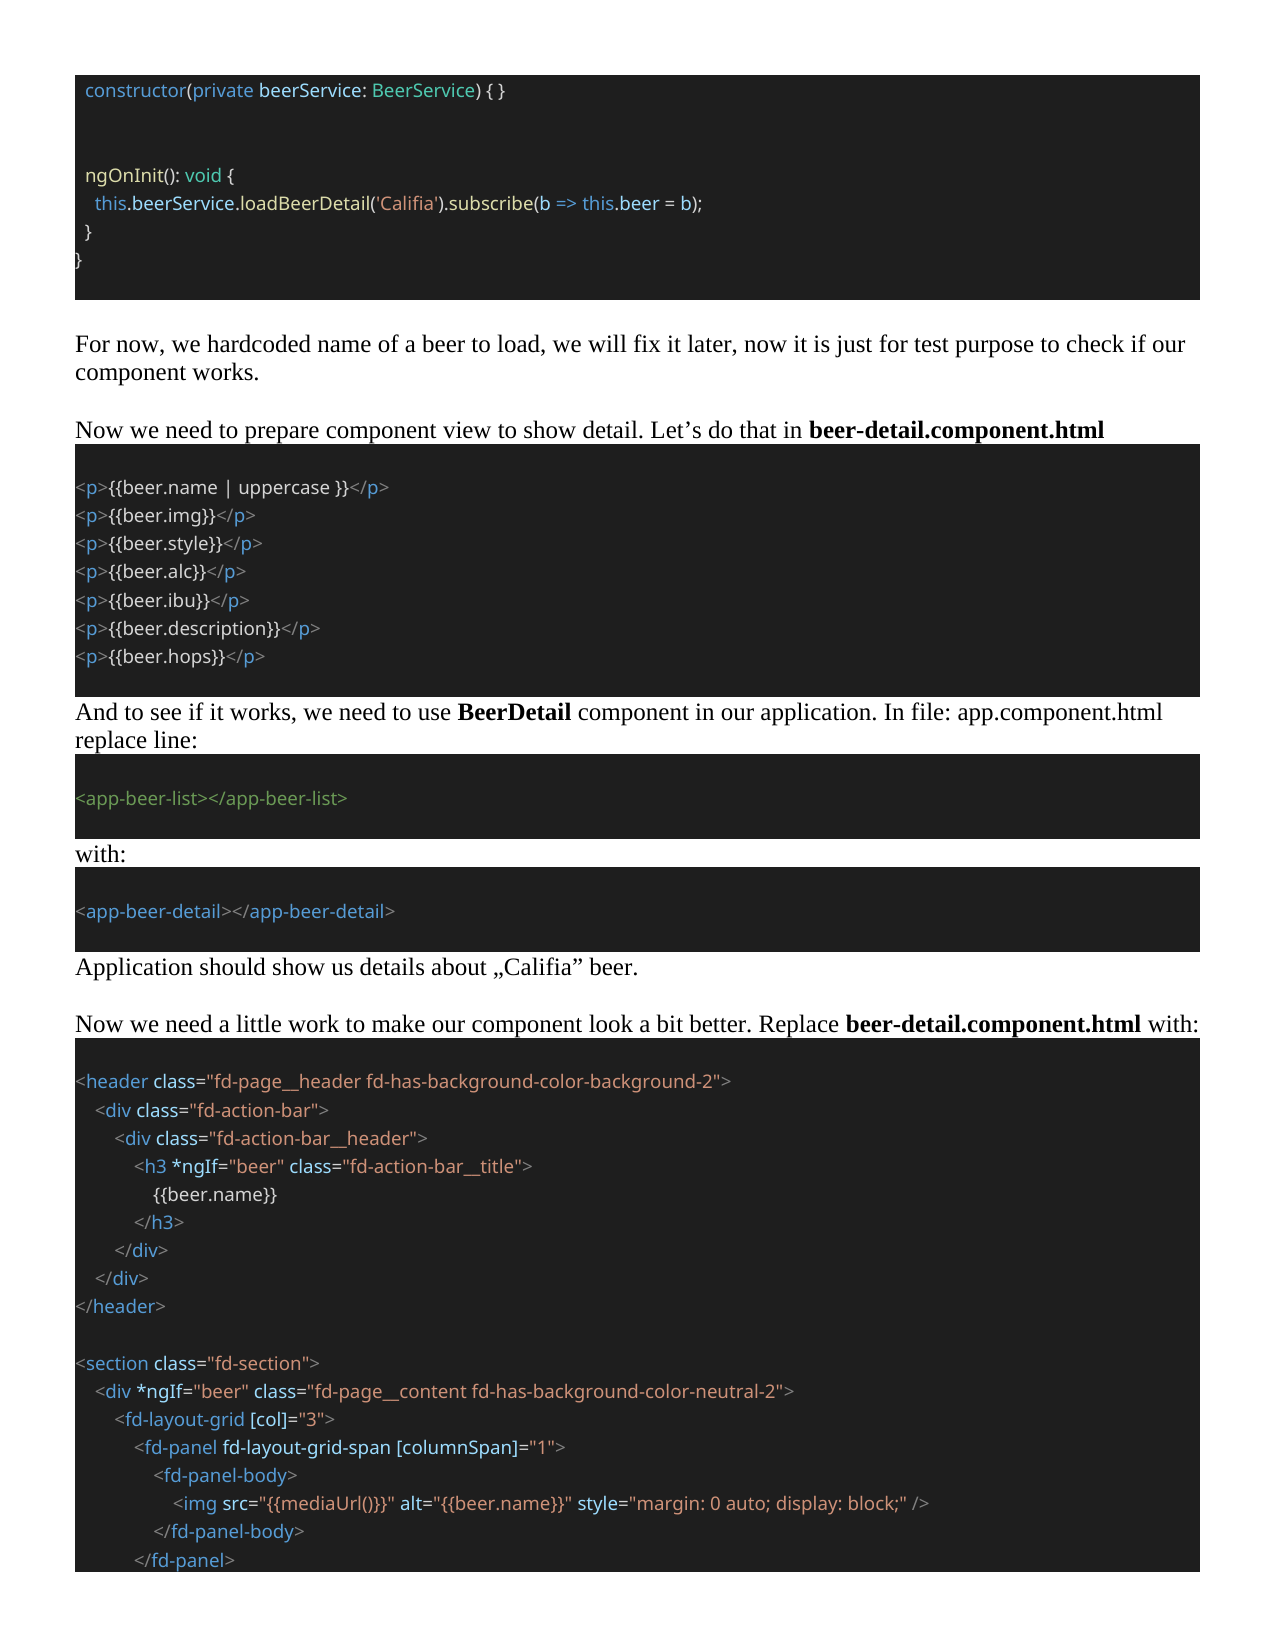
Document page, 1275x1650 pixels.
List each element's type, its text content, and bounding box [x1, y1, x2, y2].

text <app-beer-detail></app-beer-detail> [75, 896, 1200, 924]
text <p>{{beer.alc}}</p> [75, 556, 1200, 584]
text <section class="fd-section"> [75, 1347, 1200, 1376]
text } [75, 244, 1200, 272]
text <p>{{beer.ibu}}</p> [75, 584, 1200, 612]
text And to see if it works, we need to use BeerDetail component in our application. In file: app.component.html replace line: [75, 697, 1200, 754]
text ngOnInit(): void { [75, 159, 1200, 187]
text </div> [75, 1263, 1200, 1291]
text <p>{{beer.img}}</p> [75, 500, 1200, 528]
text constructor(private beerService: BeerService) { } [75, 75, 1200, 103]
text Now we need a little work to make our component look a bit better. Replace beer-detail.component.html with: [75, 1009, 1200, 1038]
text } [75, 216, 1200, 244]
text <fd-panel-body> [75, 1460, 1200, 1488]
text </h3> [75, 1207, 1200, 1235]
text <app-beer-list></app-beer-list> [75, 782, 1200, 811]
text <div class="fd-action-bar__header"> [75, 1122, 1200, 1151]
text <p>{{beer.hops}}</p> [75, 641, 1200, 669]
text <h3 *ngIf="beer" class="fd-action-bar__title"> [75, 1151, 1200, 1179]
text {{beer.name}} [75, 1179, 1200, 1207]
text <p>{{beer.name | uppercase }}</p> [75, 472, 1200, 500]
text <fd-layout-grid [col]="3"> [75, 1404, 1200, 1432]
text </div> [75, 1235, 1200, 1263]
text <header class="fd-page__header fd-has-background-color-background-2"> [75, 1066, 1200, 1094]
text </fd-panel-body> [75, 1516, 1200, 1544]
text <p>{{beer.style}}</p> [75, 528, 1200, 556]
text Now we need to prepare component view to show detail. Let’s do that in beer-detail.component.html [75, 415, 1200, 444]
text this.beerService.loadBeerDetail('Califia').subscribe(b => this.beer = b); [75, 187, 1200, 216]
text <fd-panel fd-layout-grid-span [columnSpan]="1"> [75, 1432, 1200, 1460]
text </header> [75, 1291, 1200, 1319]
text <div class="fd-action-bar"> [75, 1094, 1200, 1122]
text <img src="{{mediaUrl()}}" alt="{{beer.name}}" style="margin: 0 auto; display: block;" /> [75, 1488, 1200, 1516]
text <div *ngIf="beer" class="fd-page__content fd-has-background-color-neutral-2"> [75, 1376, 1200, 1404]
text For now, we hardcoded name of a beer to load, we will fix it later, now it is just for test purpose to check if our component works. [75, 329, 1200, 386]
text <p>{{beer.description}}</p> [75, 612, 1200, 641]
text with: [75, 839, 1200, 867]
text Application should show us details about „Califia” beer. [75, 952, 1200, 981]
text </fd-panel> [75, 1544, 1200, 1572]
